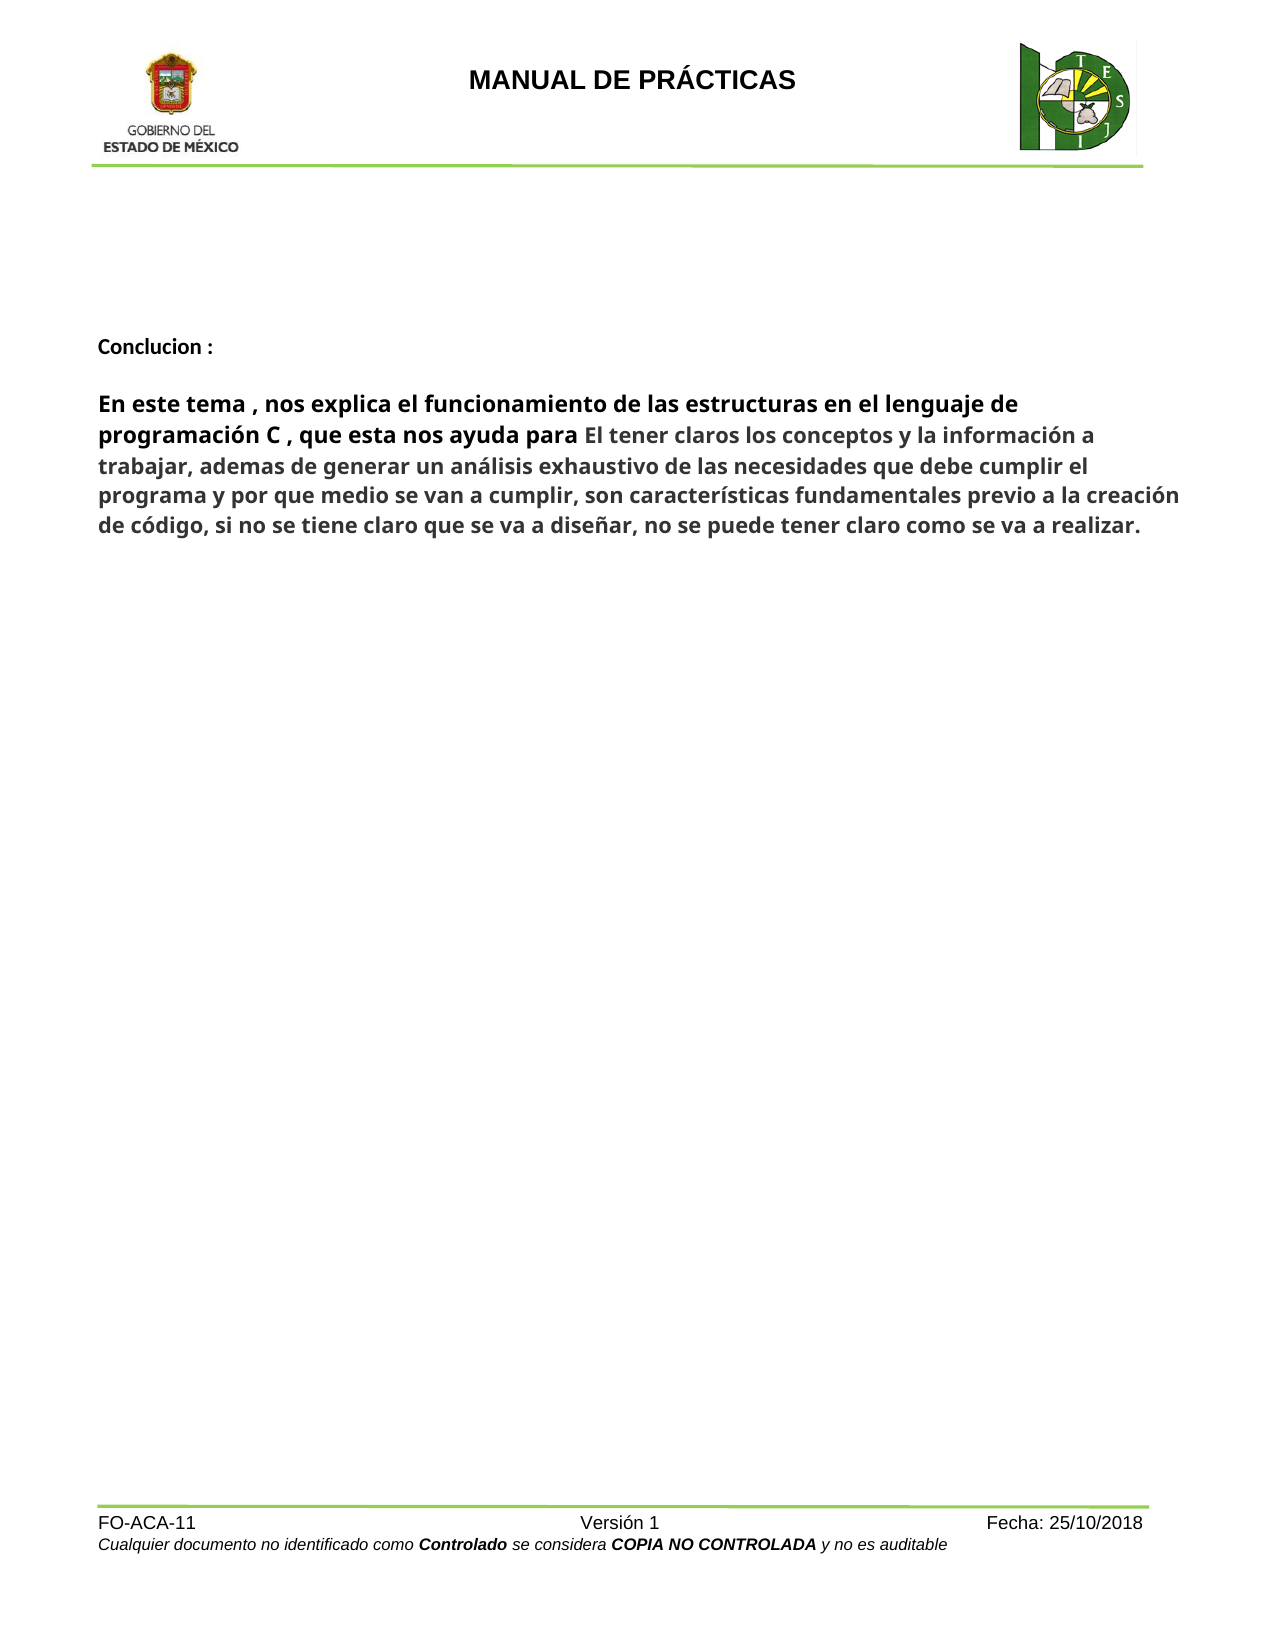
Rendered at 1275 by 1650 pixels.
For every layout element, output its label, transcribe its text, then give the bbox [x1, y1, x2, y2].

picture [1018, 41, 1137, 157]
picture [95, 42, 241, 161]
text Conclucion : [98, 332, 1183, 360]
text En este tema , nos explica el funcionamiento de las estructuras en el lenguaje de programación C , que esta nos ayuda para El tener claros los conceptos y la información a trabajar, ademas de generar un análisis exhaustivo de las necesidades que debe cumplir el programa y por que medio se van a cumplir, son características fundamentales previo a la creación de código, si no se tiene claro que se va a diseñar, no se puede tener claro como se va a realizar. [98, 388, 1183, 540]
